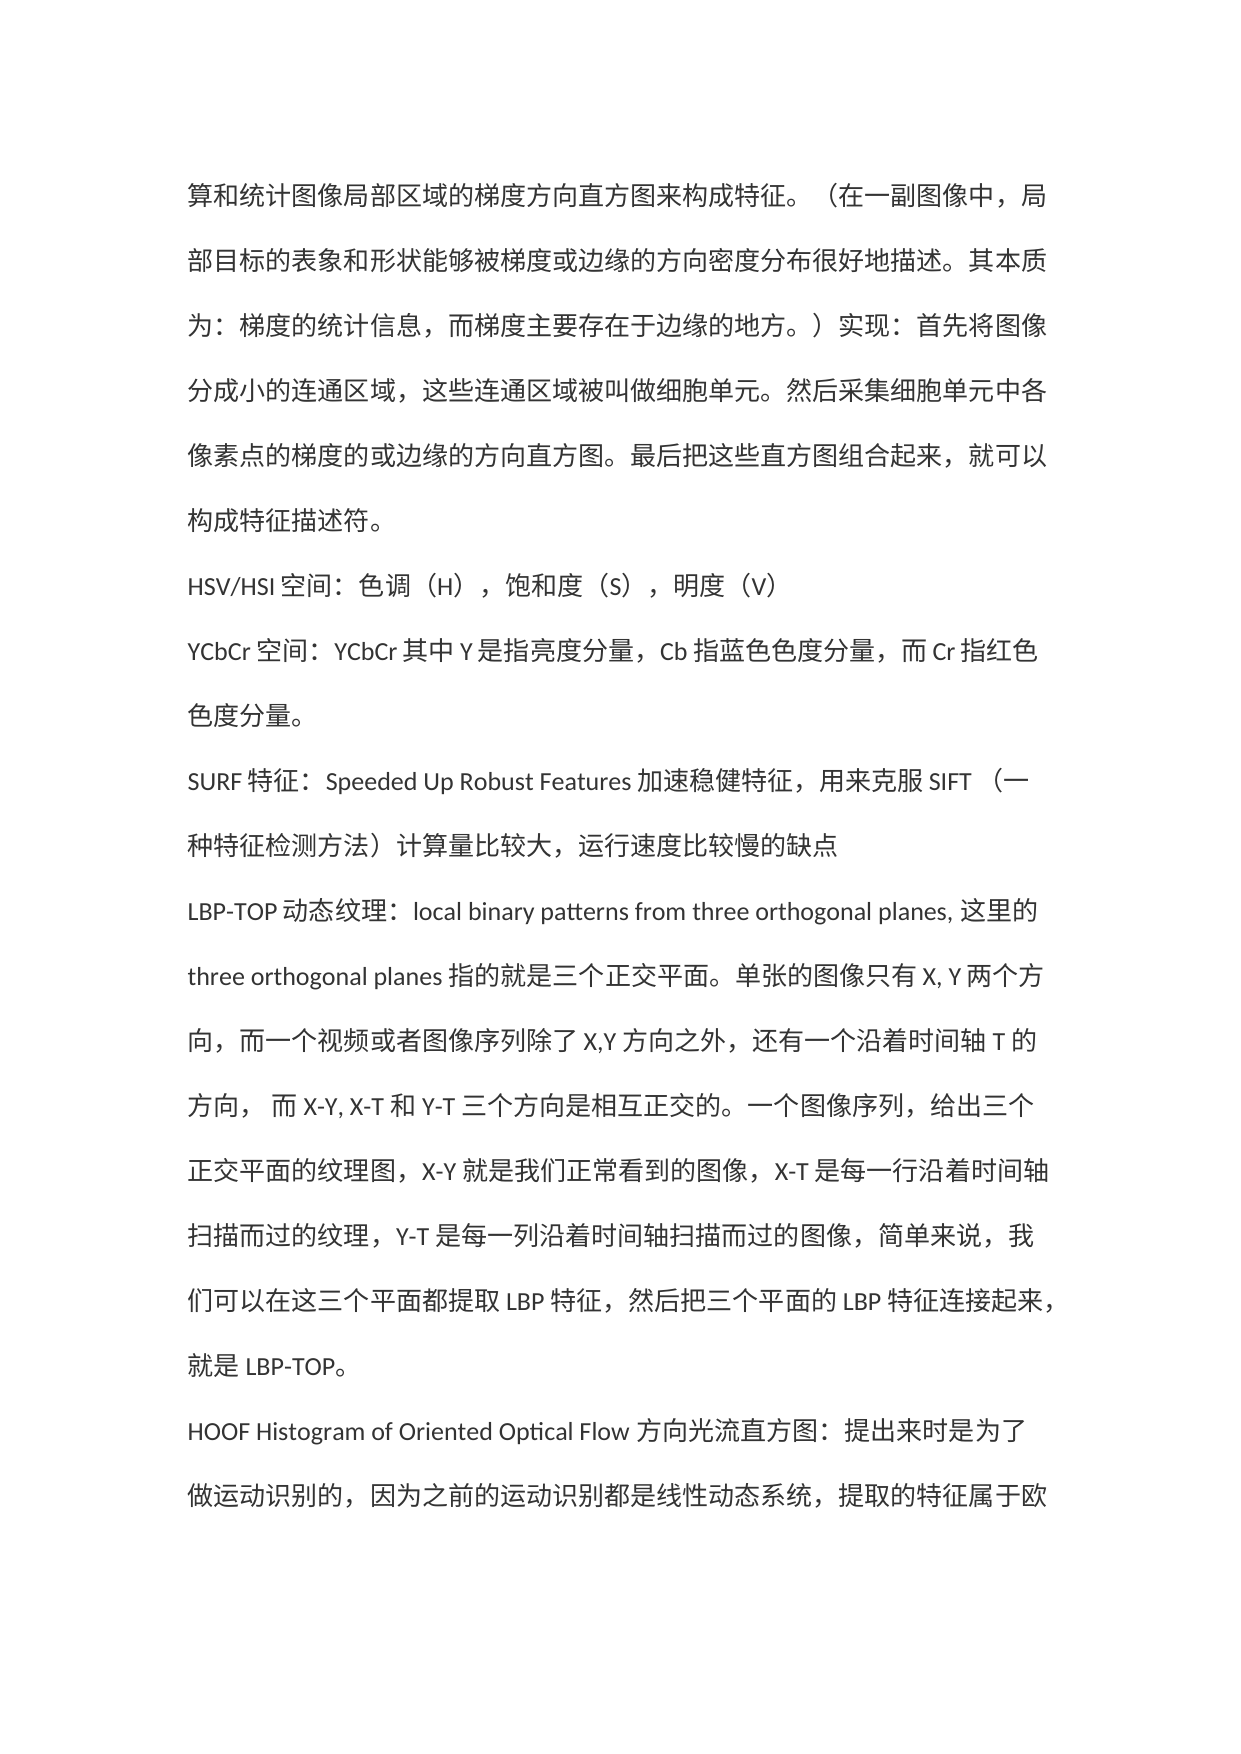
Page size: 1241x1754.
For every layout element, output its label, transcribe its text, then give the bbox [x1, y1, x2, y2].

text SURF特征：Speeded Up Robust Features加速稳健特征，用来克服SIFT （一种特征检测方法）计算量比较大，运行速度比较慢的缺点 [187, 747, 1053, 877]
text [187, 1397, 1053, 1527]
text LBP-TOP动态纹理：local binary patterns from three orthogonal planes, 这里的three orthogonal planes 指的就是三个正交平面。单张的图像只有X, Y两个方向，而一个视频或者图像序列除了X,Y 方向之外，还有一个沿着时间轴 T 的方向， 而 X-Y, X-T 和 Y-T 三个方向是相互正交的。一个图像序列，给出三个正交平面的纹理图，X-Y 就是我们正常看到的图像，X-T 是每一行沿着时间轴扫描而过的纹理，Y-T 是每一列沿着时间轴扫描而过的图像，简单来说，我们可以在这三个平面都提取 LBP 特征，然后把三个平面的 LBP 特征连接起来，就是 LBP-TOP。 [187, 877, 1053, 1397]
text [187, 162, 1053, 552]
text HSV/HSI空间：色调（H），饱和度（S），明度（V） [187, 552, 1053, 617]
text YCbCr空间：YCbCr其中Y是指亮度分量，Cb指蓝色色度分量，而Cr指红色色度分量。 [187, 617, 1053, 747]
